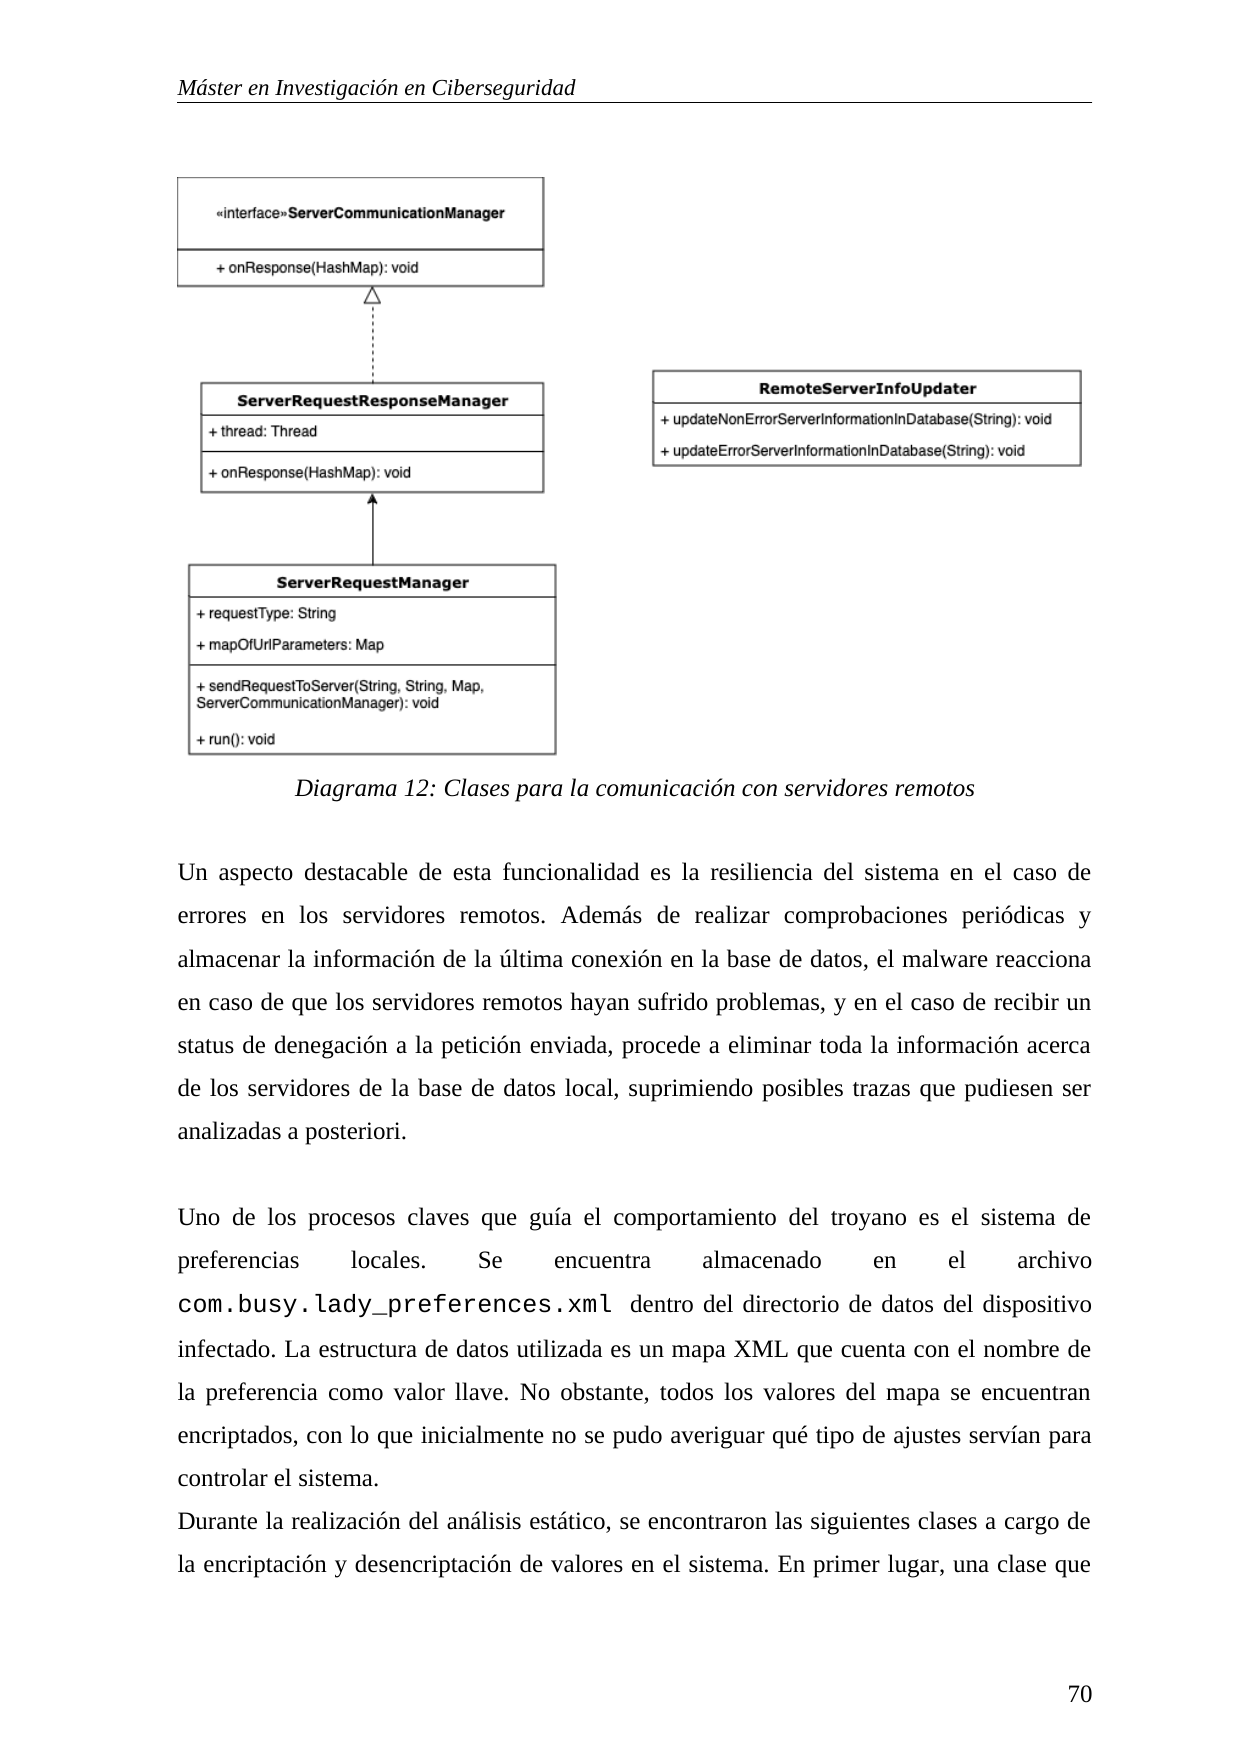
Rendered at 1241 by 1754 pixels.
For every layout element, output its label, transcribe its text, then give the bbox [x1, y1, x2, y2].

picture [177, 177, 1082, 759]
text Un aspecto destacable de esta funcionalidad es la resiliencia del sistema en el caso de errores en los servidores remotos. Además de realizar comprobaciones periódicas y almacenar la información de la última conexión en la base de datos, el malware reacciona en caso de que los servidores remotos hayan sufrido problemas, y en el caso de recibir un status de denegación a la petición enviada, procede a eliminar toda la información acerca de los servidores de la base de datos local, suprimiendo posibles trazas que pudiesen ser analizadas a posteriori. [177, 857, 1092, 1145]
text Diagrama 12: Clases para la comunicación con servidores remotos [177, 773, 1092, 802]
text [177, 1506, 1092, 1578]
text Uno de los procesos claves que guía el comportamiento del troyano es el sistema de preferencias locales. Se encuentra almacenado en el archivo com.busy.lady_preferences.xml dentro del directorio de datos del dispositivo infectado. La estructura de datos utilizada es un mapa XML que cuenta con el nombre de la preferencia como valor llave. No obstante, todos los valores del mapa se encuentran encriptados, con lo que inicialmente no se pudo averiguar qué tipo de ajustes servían para controlar el sistema. [177, 1202, 1092, 1492]
